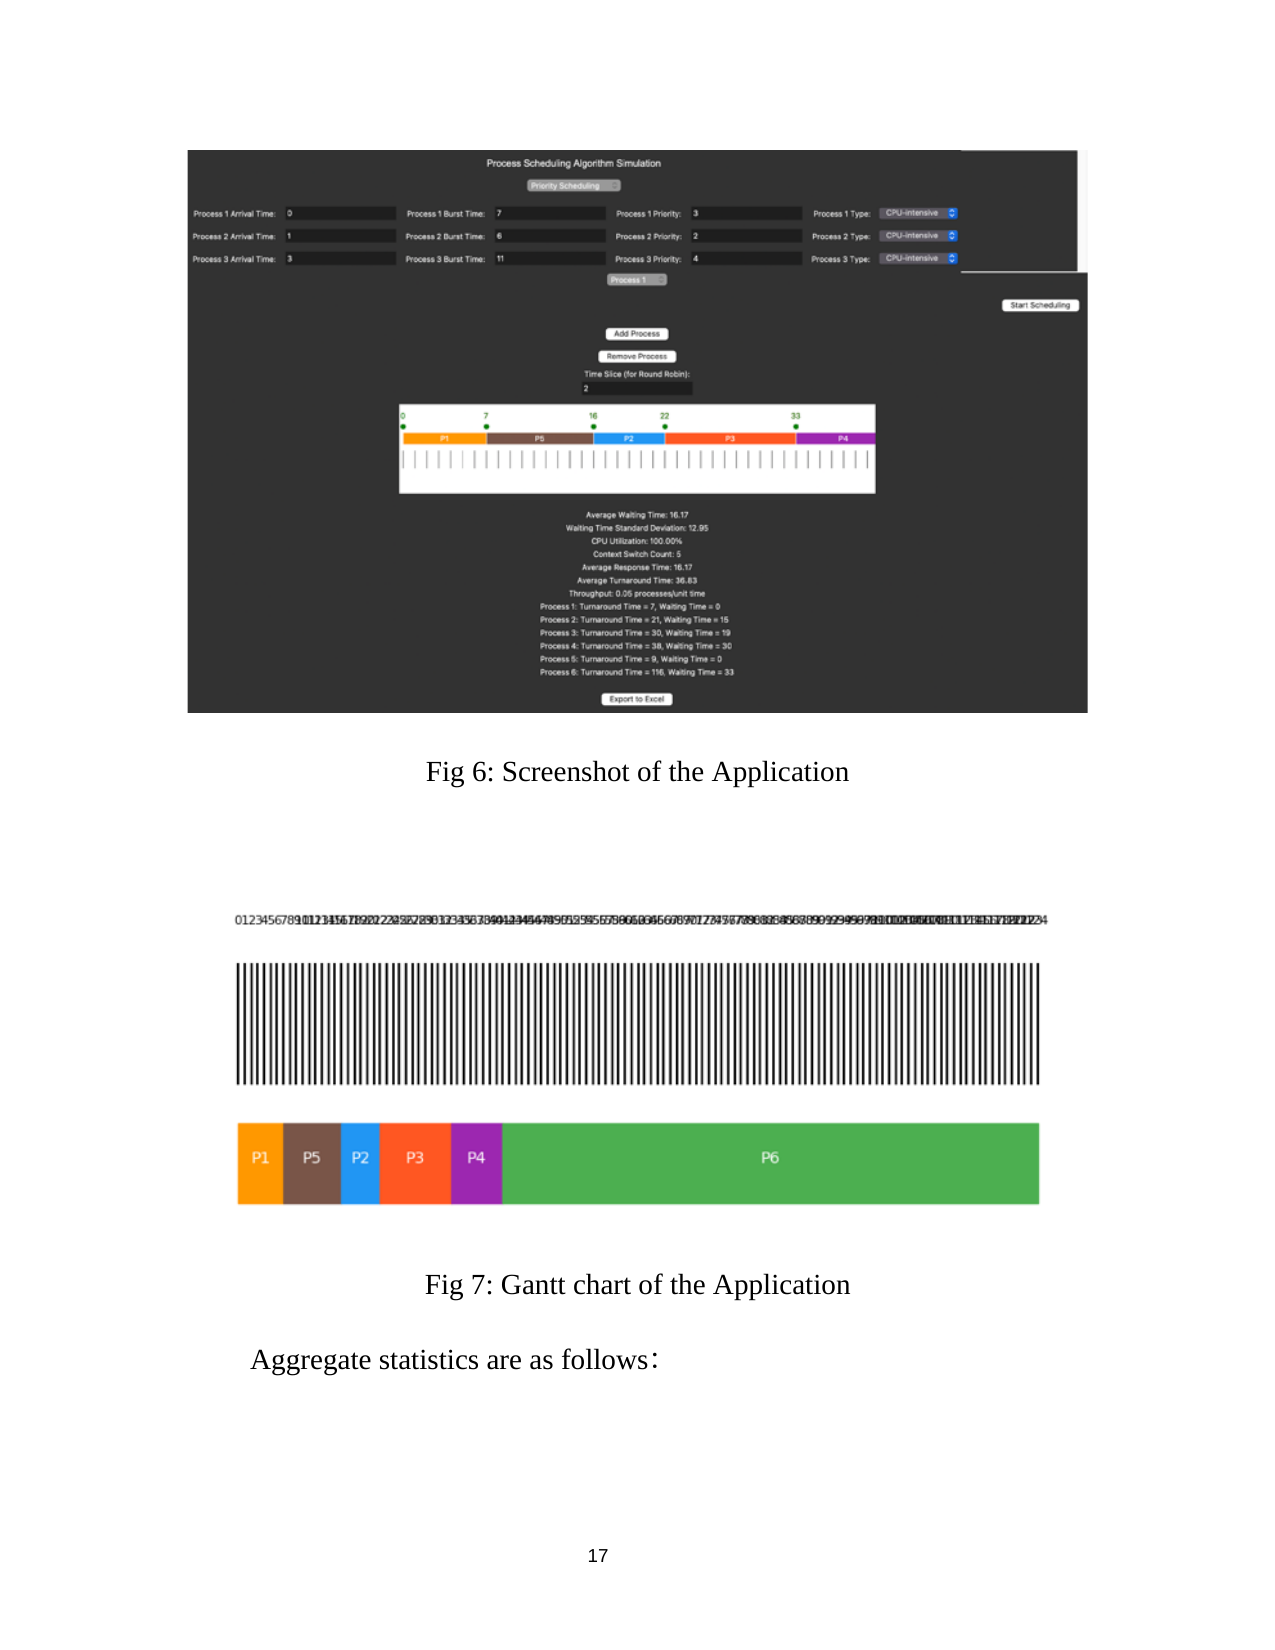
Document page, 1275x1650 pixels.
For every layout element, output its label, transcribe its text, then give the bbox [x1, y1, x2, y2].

picture [187, 904, 1088, 1226]
text Fig 7: Gantt chart of the Application [150, 1267, 1125, 1301]
text Fig 6: Screenshot of the Application [150, 754, 1125, 788]
text Aggregate statistics are as follows： [150, 1342, 1125, 1376]
picture [187, 150, 1088, 713]
